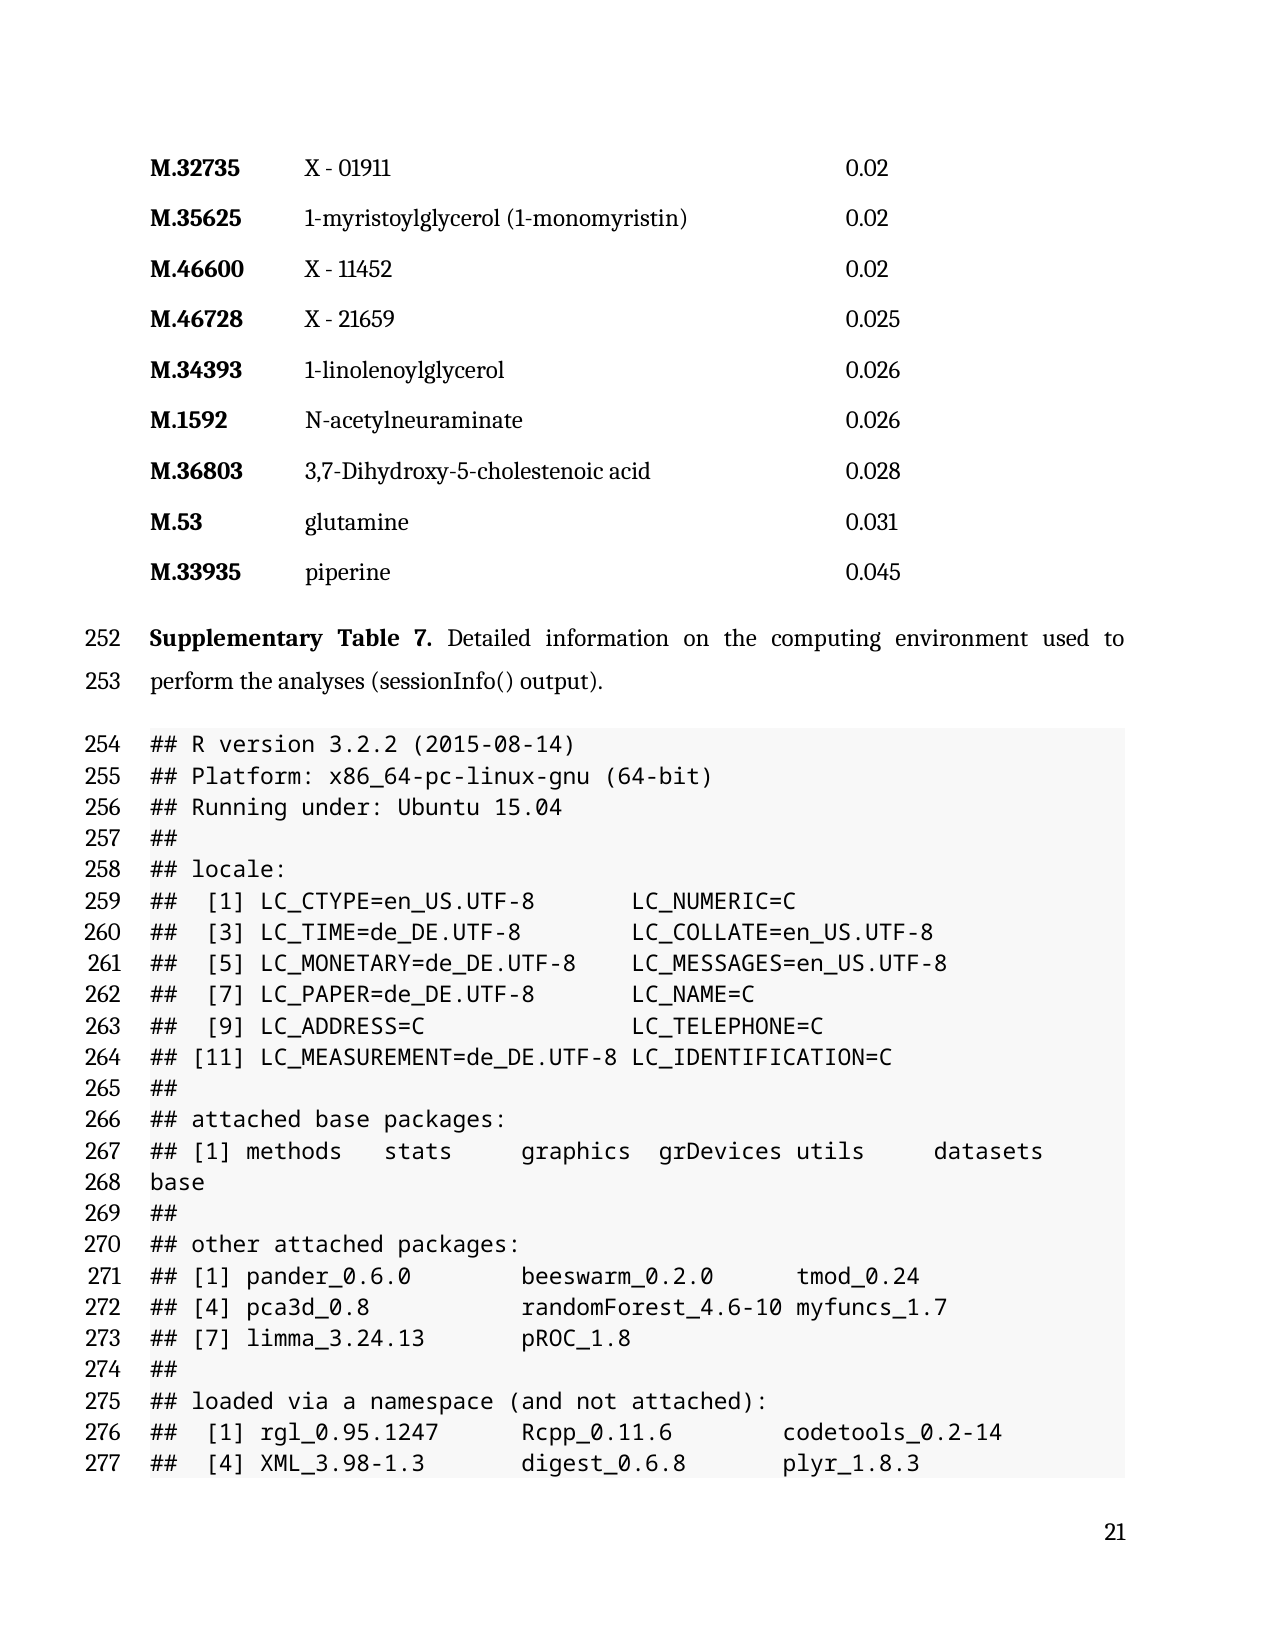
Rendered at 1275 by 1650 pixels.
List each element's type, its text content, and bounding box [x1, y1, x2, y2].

table_cell M.32735 [139, 150, 293, 201]
table_cell M.1592 [139, 403, 293, 453]
table_cell M.46728 [139, 302, 293, 352]
table_cell M.35625 [139, 201, 293, 251]
text Supplementary Table 7. Detailed information on the computing environment used to perform the analyses (sessionInfo() output). [150, 623, 1125, 695]
table_cell X - 11452 [294, 251, 834, 302]
table_cell 3,7-Dihydroxy-5-cholestenoic acid [294, 453, 834, 504]
table_cell 1-linolenoylglycerol [294, 352, 834, 403]
table_cell 0.026 [834, 403, 977, 453]
table_cell 0.02 [834, 201, 977, 251]
table_cell 0.028 [834, 453, 977, 504]
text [150, 728, 1125, 1478]
table_cell X - 01911 [294, 150, 834, 201]
table_cell M.34393 [139, 352, 293, 403]
table_cell 0.031 [834, 504, 977, 554]
table_cell 0.026 [834, 352, 977, 403]
table_cell M.46600 [139, 251, 293, 302]
table_cell 0.02 [834, 251, 977, 302]
table_cell 0.025 [834, 302, 977, 352]
table_cell M.36803 [139, 453, 293, 504]
table_cell X - 21659 [294, 302, 834, 352]
table_cell N-acetylneuraminate [294, 403, 834, 453]
table_cell glutamine [294, 504, 834, 554]
table_cell piperine [294, 554, 834, 605]
table_cell M.33935 [139, 554, 293, 605]
table_cell M.53 [139, 504, 293, 554]
table_cell 0.02 [834, 150, 977, 201]
table_cell 1-myristoylglycerol (1-monomyristin) [294, 201, 834, 251]
table_cell 0.045 [834, 554, 977, 605]
